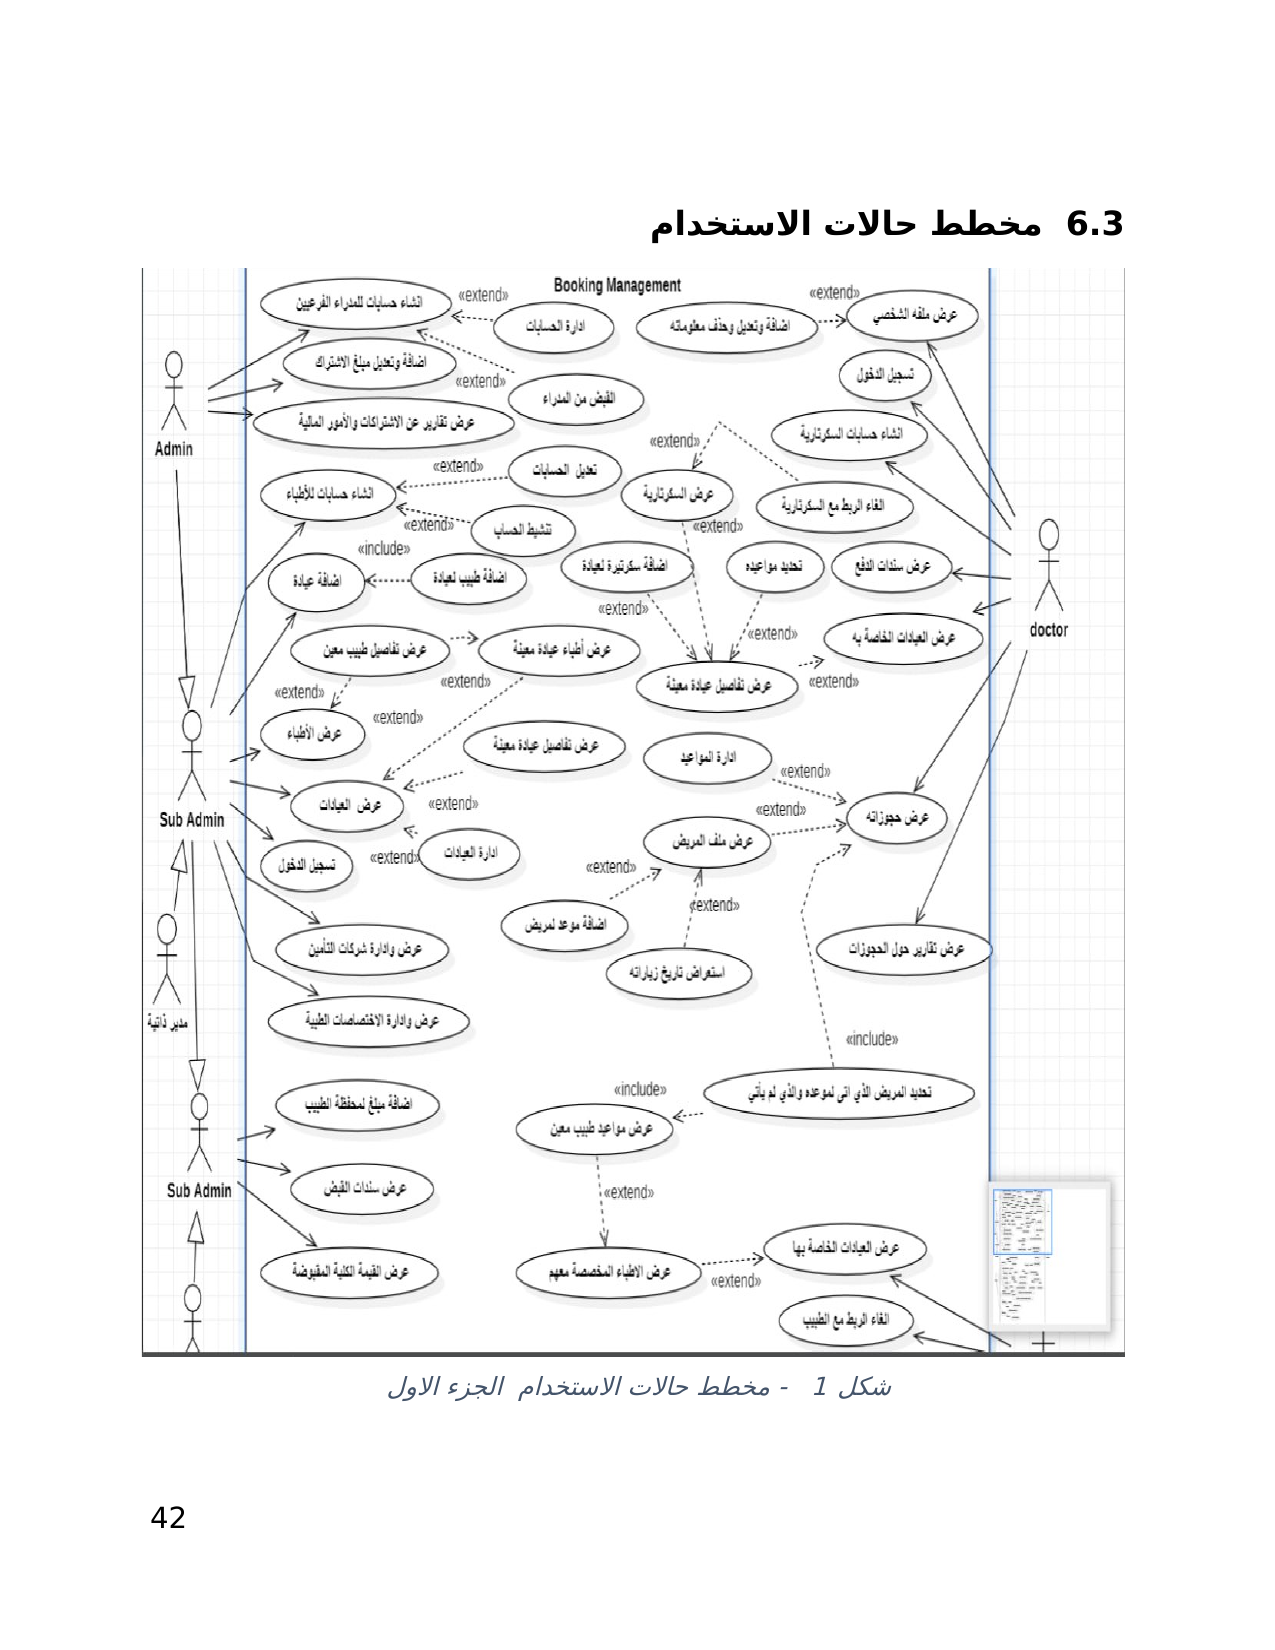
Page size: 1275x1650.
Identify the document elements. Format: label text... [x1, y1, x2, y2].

title 6.3 مخطط حالات الاستخدام [150, 204, 1125, 243]
text شكل 1 - مخطط حالات الاستخدام الجزء الاول [150, 1372, 1125, 1401]
picture [141, 268, 1125, 1357]
